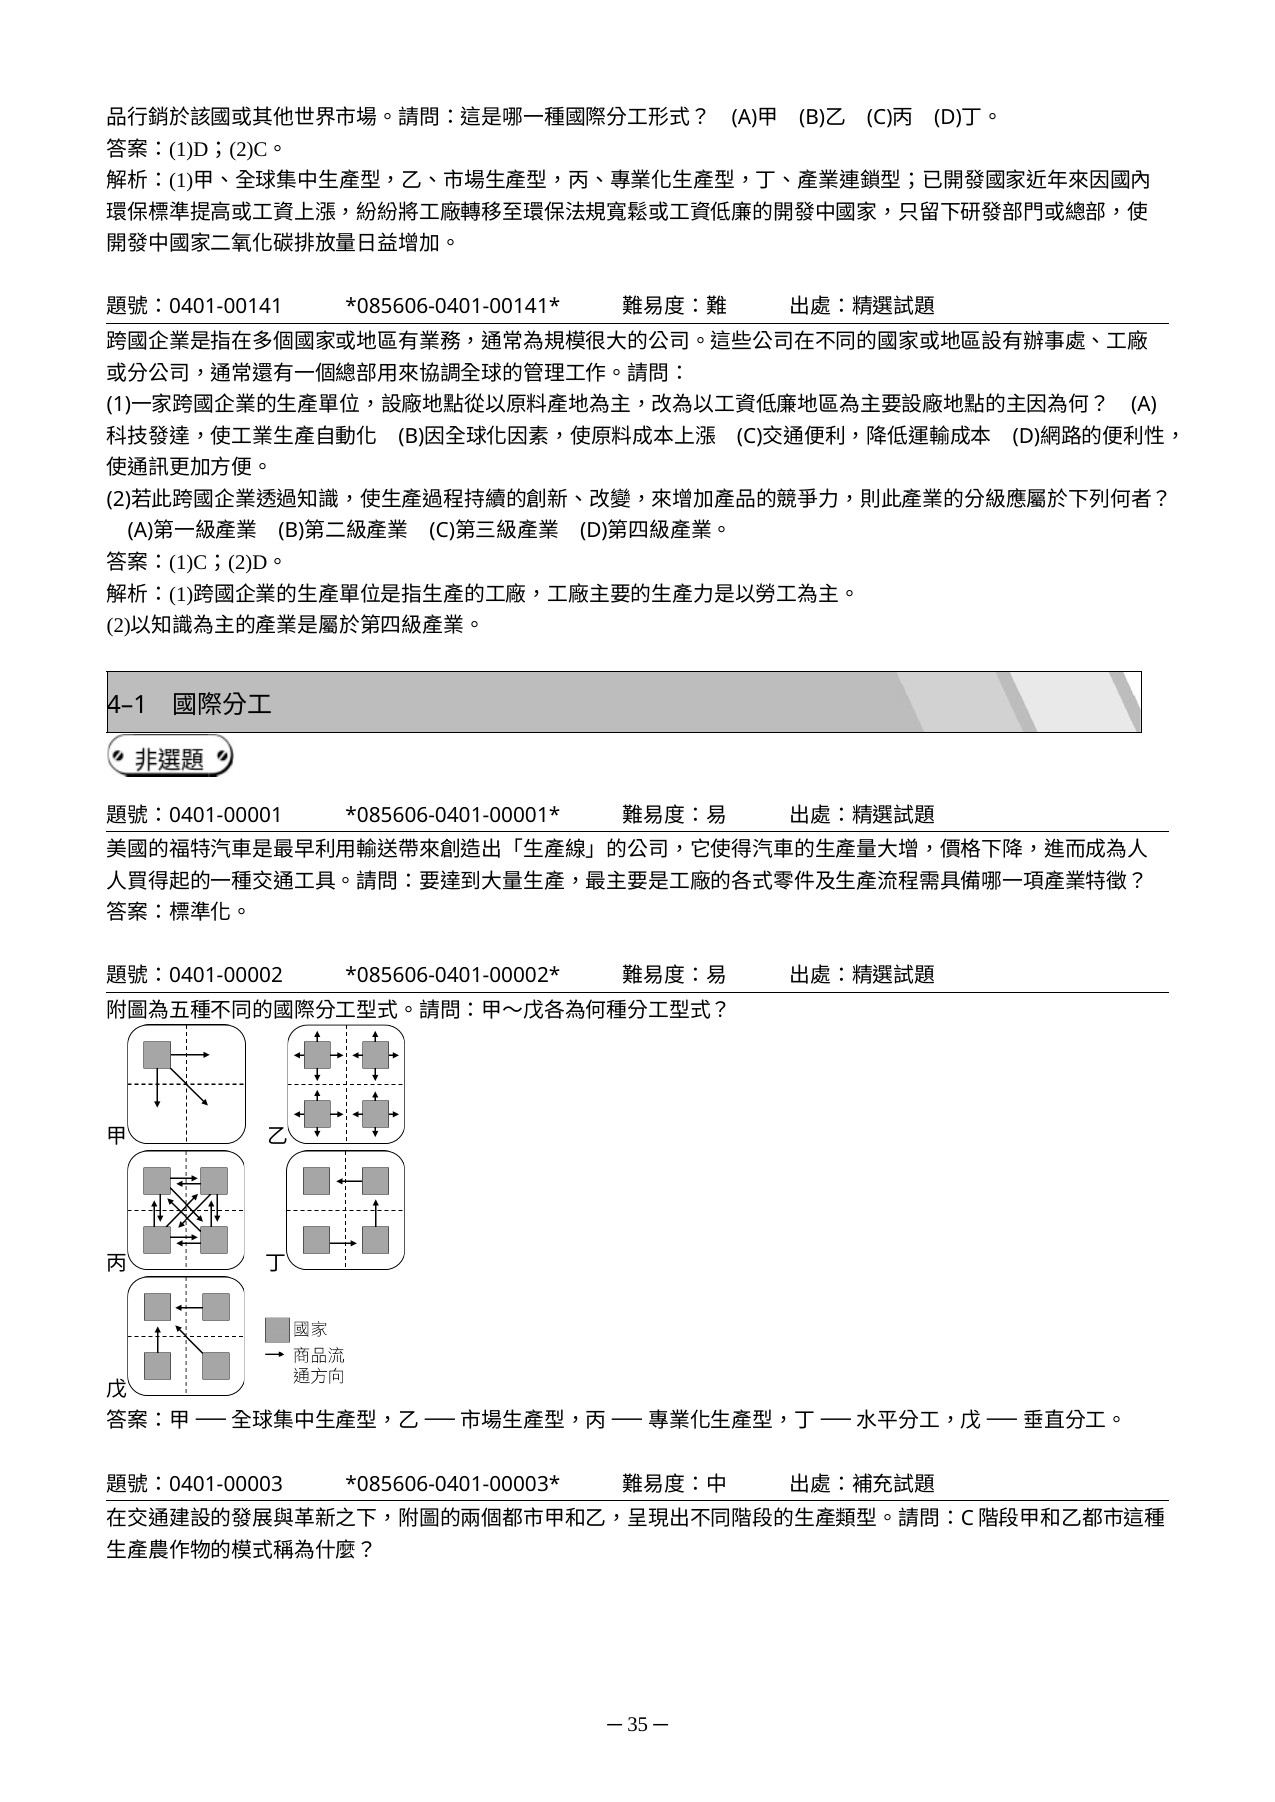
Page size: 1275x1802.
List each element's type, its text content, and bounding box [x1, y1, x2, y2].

picture [127, 1024, 246, 1144]
picture [265, 1312, 355, 1396]
text 附圖為五種不同的國際分工型式。請問：甲～戊各為何種分工型式？ 甲 乙 丙 丁 戊 [106, 993, 1169, 1403]
text 答案：標準化。 [106, 895, 1169, 927]
text 答案：甲－全球集中生產型，乙－市場生產型，丙－專業化生產型，丁－水平分工，戊－垂直分工。 [106, 1403, 1169, 1435]
picture [127, 1276, 245, 1396]
text 解析：(1)甲、全球集中生產型，乙、市場生產型，丙、專業化生產型，丁、產業連鎖型；已開發國家近年來因國內環保標準提高或工資上漲，紛紛將工廠轉移至環保法規寬鬆或工資低廉的開發中國家，只留下研發部門或總部，使開發中國家二氧化碳排放量日益增加。 [106, 163, 1169, 257]
text 4–1 國際分工 [106, 671, 1169, 734]
picture [286, 1150, 405, 1270]
picture [127, 1150, 245, 1270]
text 題號：0401-00001 *085606-0401-00001* 難易度：易 出處：精選試題 [106, 797, 1169, 831]
text 解析：(1)跨國企業的生產單位是指生產的工廠，工廠主要的生產力是以勞工為主。 (2)以知識為主的產業是屬於第四級產業。 [106, 576, 1169, 639]
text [106, 1501, 1169, 1564]
picture [287, 1024, 405, 1144]
text 美國的福特汽車是最早利用輸送帶來創造出「生產線」的公司，它使得汽車的生產量大增，價格下降，進而成為人人買得起的一種交通工具。請問：要達到大量生產，最主要是工廠的各式零件及生產流程需具備哪一項產業特徵？ [106, 832, 1169, 895]
text 答案：(1)D；(2)C。 [106, 131, 1169, 163]
text 跨國企業是指在多個國家或地區有業務，通常為規模很大的公司。這些公司在不同的國家或地區設有辦事處、工廠或分公司，通常還有一個總部用來協調全球的管理工作。請問： (1)一家跨國企業的生產單位，設廠地點從以原料產地為主，改為以工資低廉地區為主要設廠地點的主因為何？ (A)科技發達，使工業生產自動化 (B)因全球化因素，使原料成本上漲 (C)交通便利，降低運輸成本 (D)網路的便利性，使通訊更加方便。 (2)若此跨國企業透過知識，使生產過程持續的創新、改變，來增加產品的競爭力，則此產業的分級應屬於下列何者？ (A)第一級產業 (B)第二級產業 (C)第三級產業 (D)第四級產業。 [106, 324, 1169, 545]
text 題號：0401-00141 *085606-0401-00141* 難易度：難 出處：精選試題 [106, 289, 1169, 323]
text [106, 100, 1169, 131]
text 題號：0401-00003 *085606-0401-00003* 難易度：中 出處：補充試題 [106, 1466, 1169, 1500]
text 題號：0401-00002 *085606-0401-00002* 難易度：易 出處：精選試題 [106, 958, 1169, 992]
text 答案：(1)C；(2)D。 [106, 545, 1169, 576]
